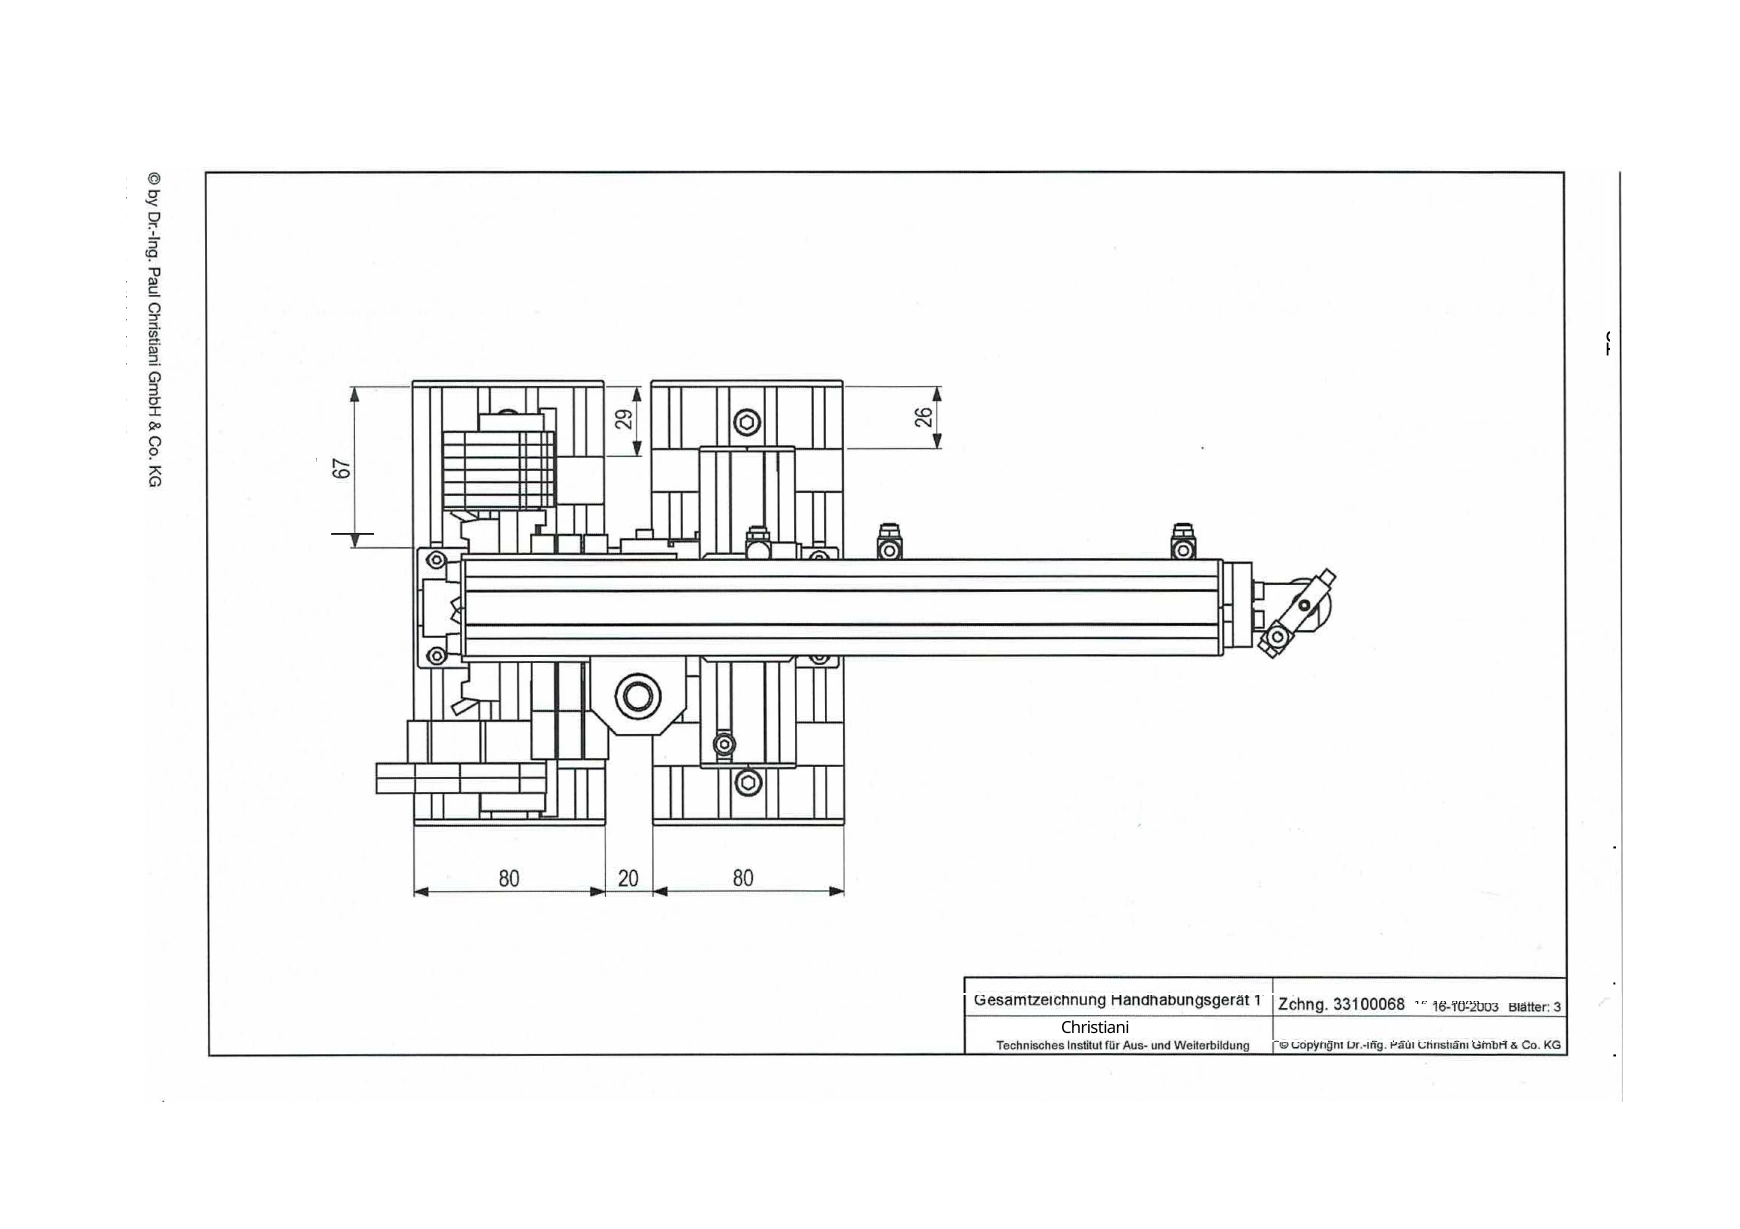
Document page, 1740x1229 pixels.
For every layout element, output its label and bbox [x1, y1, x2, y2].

picture [145, 167, 1623, 1102]
